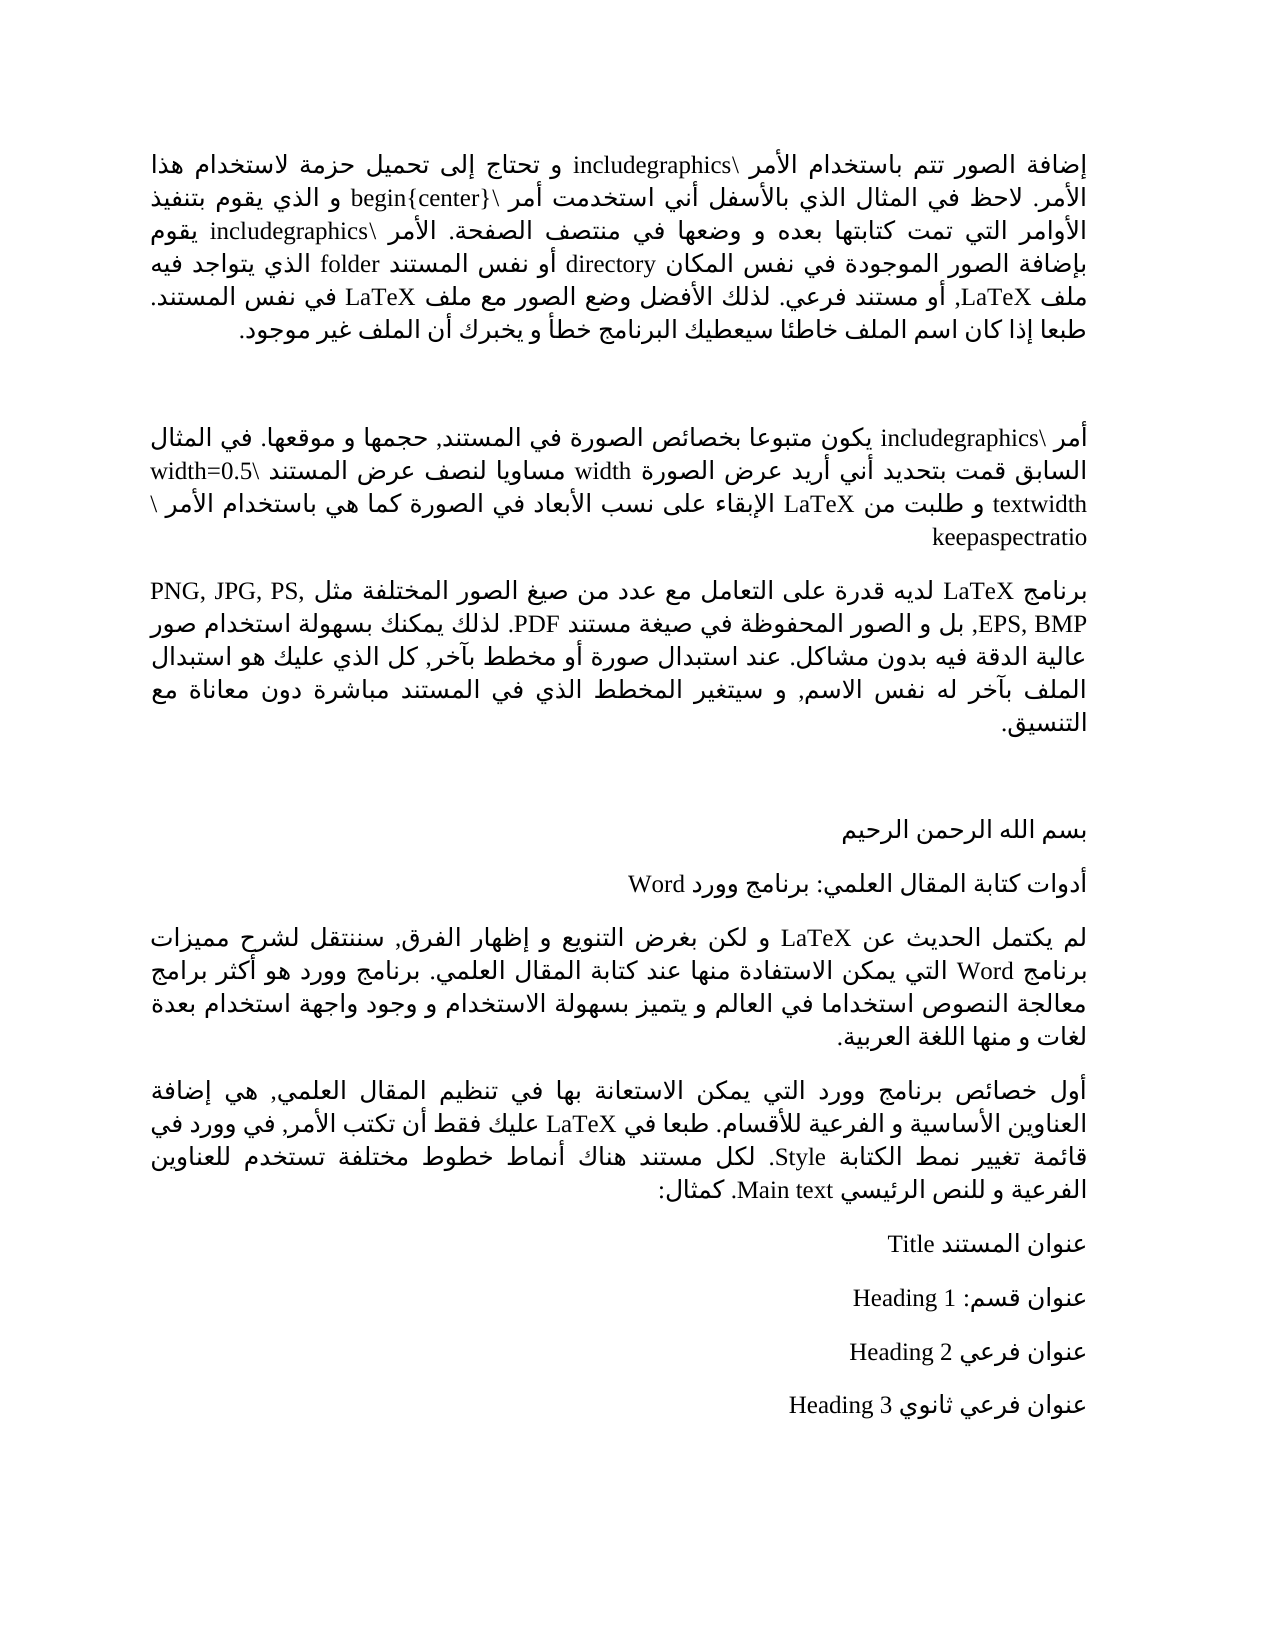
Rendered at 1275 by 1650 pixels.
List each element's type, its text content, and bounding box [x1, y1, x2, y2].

text أدوات كتابة المقال العلمي: برنامج وورد Word [150, 869, 1087, 898]
text عنوان فرعي Heading 2 [150, 1337, 1087, 1366]
text برنامج LaTeX لديه قدرة على التعامل مع عدد من صيغ الصور المختلفة مثل PNG, JPG, PS, EPS, BMP, بل و الصور المحفوظة في صيغة مستند PDF. لذلك يمكنك بسهولة استخدام صور عالية الدقة فيه بدون مشاكل. عند استبدال صورة أو مخطط بآخر, كل الذي عليك هو استبدال الملف بآخر له نفس الاسم, و سيتغير المخطط الذي في المستند مباشرة دون معاناة مع التنسيق. [150, 576, 1087, 737]
text إضافة الصور تتم باستخدام الأمر \includegraphics و تحتاج إلى تحميل حزمة لاستخدام هذا الأمر. لاحظ في المثال الذي بالأسفل أني استخدمت أمر \begin{center} و الذي يقوم بتنفيذ الأوامر التي تمت كتابتها بعده و وضعها في منتصف الصفحة. الأمر \includegraphics يقوم بإضافة الصور الموجودة في نفس المكان directory أو نفس المستند folder الذي يتواجد فيه ملف LaTeX, أو مستند فرعي. لذلك الأفضل وضع الصور مع ملف LaTeX في نفس المستند. طبعا إذا كان اسم الملف خاطئا سيعطيك البرنامج خطأ و يخبرك أن الملف غير موجود. [150, 150, 1087, 344]
text عنوان فرعي ثانوي Heading 3 [150, 1391, 1087, 1419]
text لم يكتمل الحديث عن LaTeX و لكن بغرض التنويع و إظهار الفرق, سننتقل لشرح مميزات برنامج Word التي يمكن الاستفادة منها عند كتابة المقال العلمي. برنامج وورد هو أكثر برامج معالجة النصوص استخداما في العالم و يتميز بسهولة الاستخدام و وجود واجهة استخدام بعدة لغات و منها اللغة العربية. [150, 923, 1087, 1051]
text بسم الله الرحمن الرحيم [150, 816, 1087, 844]
text أول خصائص برنامج وورد التي يمكن الاستعانة بها في تنظيم المقال العلمي, هي إضافة العناوين الأساسية و الفرعية للأقسام. طبعا في LaTeX عليك فقط أن تكتب الأمر, في وورد في قائمة تغيير نمط الكتابة Style. لكل مستند هناك أنماط خطوط مختلفة تستخدم للعناوين الفرعية و للنص الرئيسي Main text. كمثال: [150, 1076, 1087, 1204]
text عنوان قسم: Heading 1 [150, 1283, 1087, 1312]
text عنوان المستند Title [150, 1229, 1087, 1258]
text أمر \includegraphics يكون متبوعا بخصائص الصورة في المستند, حجمها و موقعها. في المثال السابق قمت بتحديد أني أريد عرض الصورة width مساويا لنصف عرض المستند width=0.5\textwidth و طلبت من LaTeX الإبقاء على نسب الأبعاد في الصورة كما هي باستخدام الأمر \keepaspectratio [150, 423, 1087, 551]
